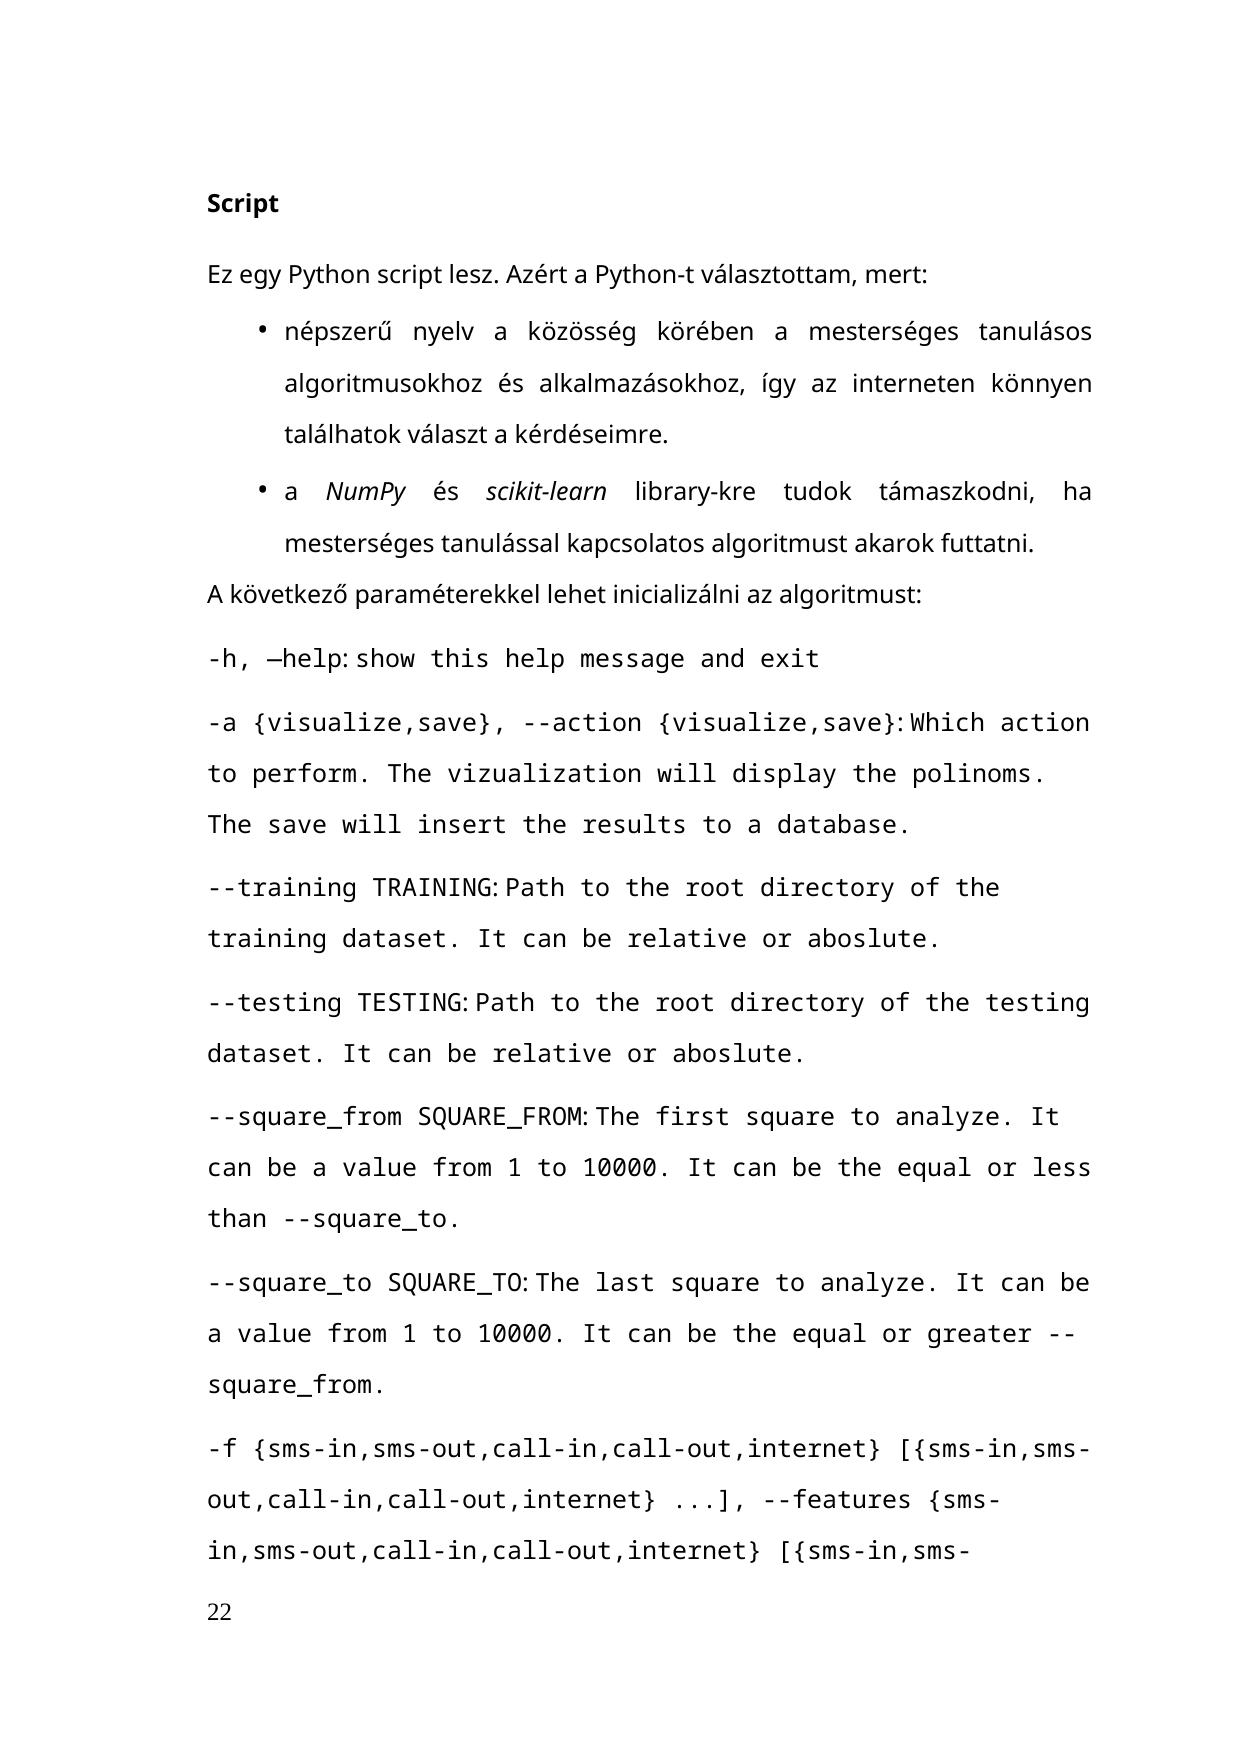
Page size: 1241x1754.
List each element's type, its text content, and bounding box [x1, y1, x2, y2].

text Ez egy Python script lesz. Azért a Python-t választottam, mert: [207, 257, 1092, 291]
list népszerű nyelv a közösség körében a mesterséges tanulásos algoritmusokhoz és alkalmazásokhoz, így az interneten könnyen találhatok választ a kérdéseimre. [257, 308, 1092, 451]
text -h, —help: show this help message and exit [207, 641, 1092, 675]
text -a {visualize,save}, --action {visualize,save}: Which action to perform. The vizualization will display the polinoms. The save will insert the results to a database. [207, 704, 1092, 840]
text --square_from SQUARE_FROM: The first square to analyze. It can be a value from 1 to 10000. It can be the equal or less than --square_to. [207, 1099, 1092, 1235]
list a NumPy és scikit-learn library-kre tudok támaszkodni, ha mesterséges tanulással kapcsolatos algoritmust akarok futtatni. [257, 468, 1092, 560]
text --training TRAINING: Path to the root directory of the training dataset. It can be relative or aboslute. [207, 870, 1092, 955]
subtitle Script [207, 185, 1092, 219]
text --testing TESTING: Path to the root directory of the testing dataset. It can be relative or aboslute. [207, 984, 1092, 1069]
text --square_to SQUARE_TO: The last square to analyze. It can be a value from 1 to 10000. It can be the equal or greater --square_from. [207, 1265, 1092, 1401]
text A következő paraméterekkel lehet inicializálni az algoritmust: [207, 577, 1092, 611]
